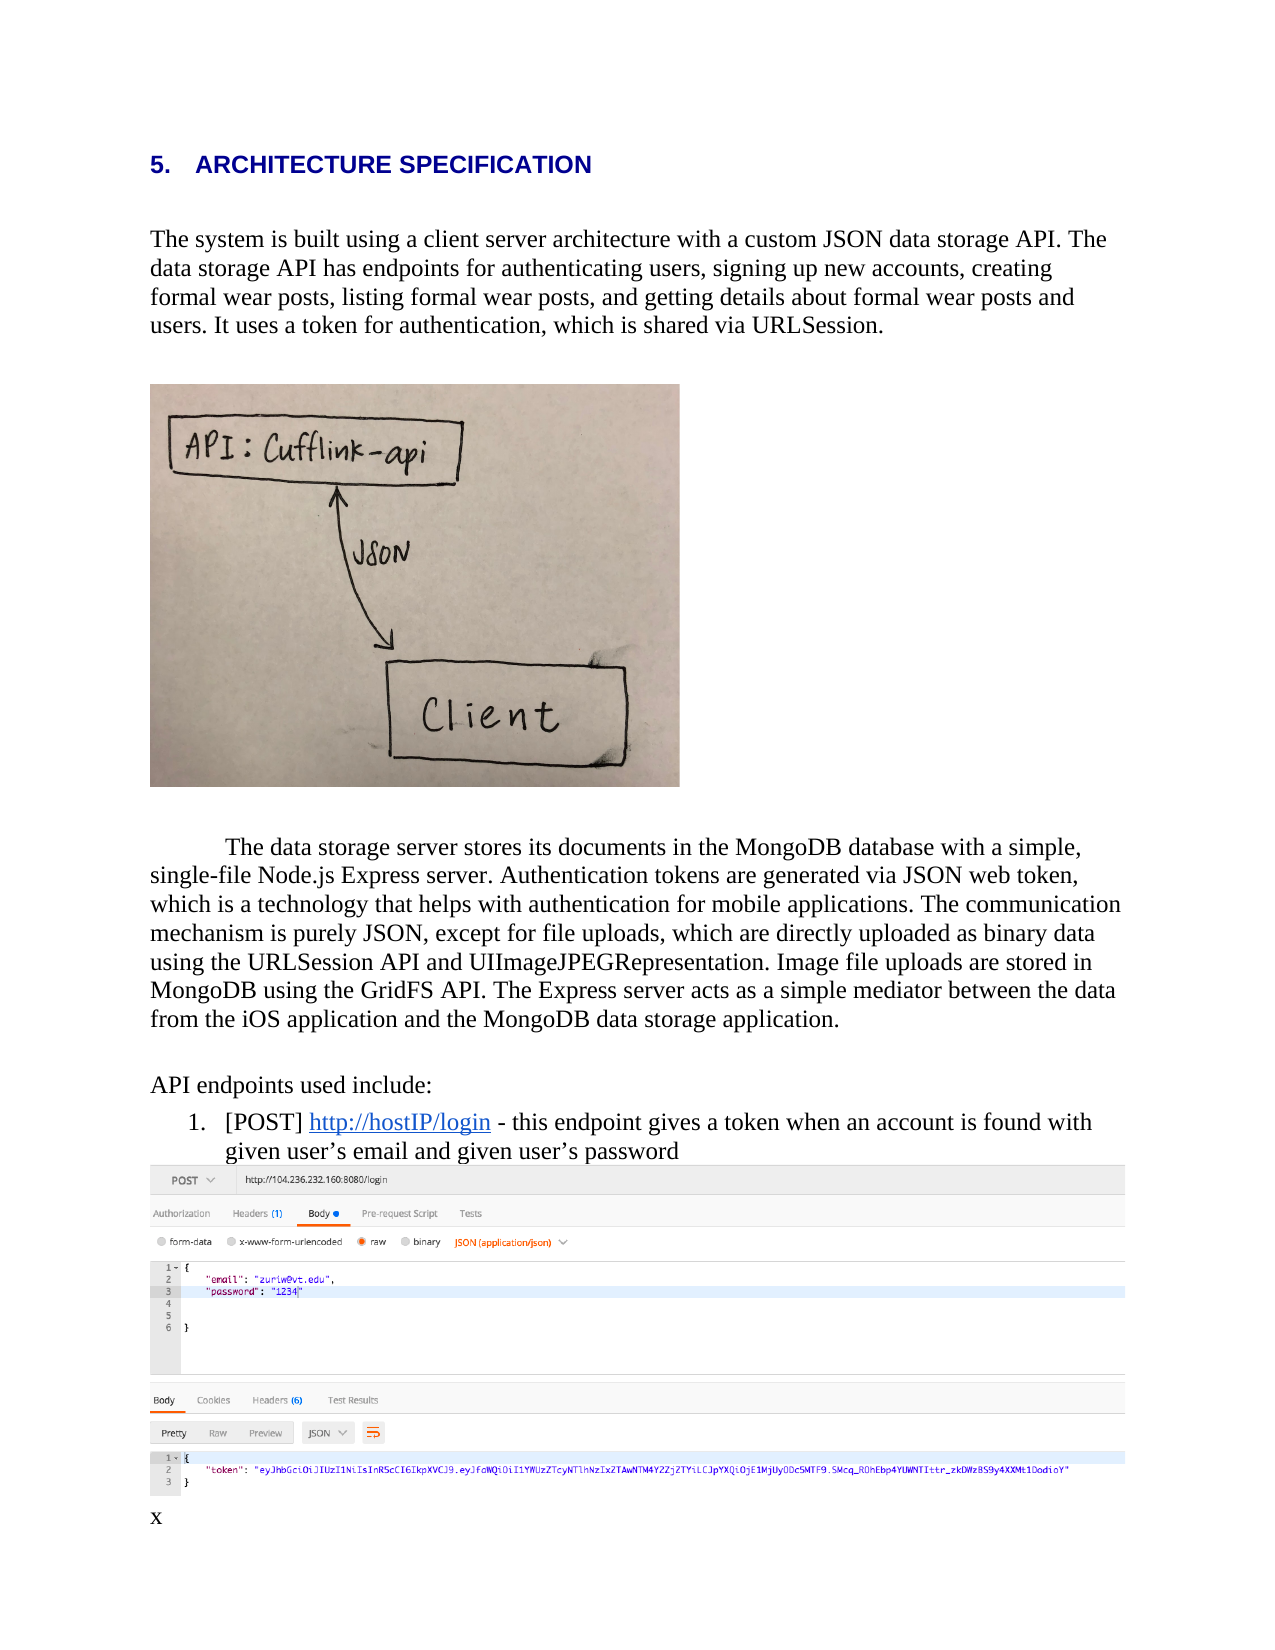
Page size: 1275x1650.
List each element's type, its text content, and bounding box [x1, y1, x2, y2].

subtitle ARCHITECTURE SPECIFICATION [150, 150, 1125, 179]
list [POST] http://hostIP/login - this endpoint gives a token when an account is found with given user’s email and given user’s password [187, 1107, 1125, 1164]
picture [150, 1164, 1125, 1496]
picture [150, 384, 680, 787]
text API endpoints used include: [150, 1070, 1125, 1099]
text The system is built using a client server architecture with a custom JSON data storage API. The data storage API has endpoints for authenticating users, signing up new accounts, creating formal wear posts, listing formal wear posts, and getting details about formal wear posts and users. It uses a token for authentication, which is shared via URLSession. [150, 224, 1125, 339]
text The data storage server stores its documents in the MongoDB database with a simple, single-file Node.js Express server. Authentication tokens are generated via JSON web token, which is a technology that helps with authentication for mobile applications. The communication mechanism is purely JSON, except for file uploads, which are directly uploaded as binary data using the URLSession API and UIImageJPEGRepresentation. Image file uploads are stored in MongoDB using the GridFS API. The Express server acts as a simple mediator between the data from the iOS application and the MongoDB data storage application. [150, 832, 1125, 1062]
